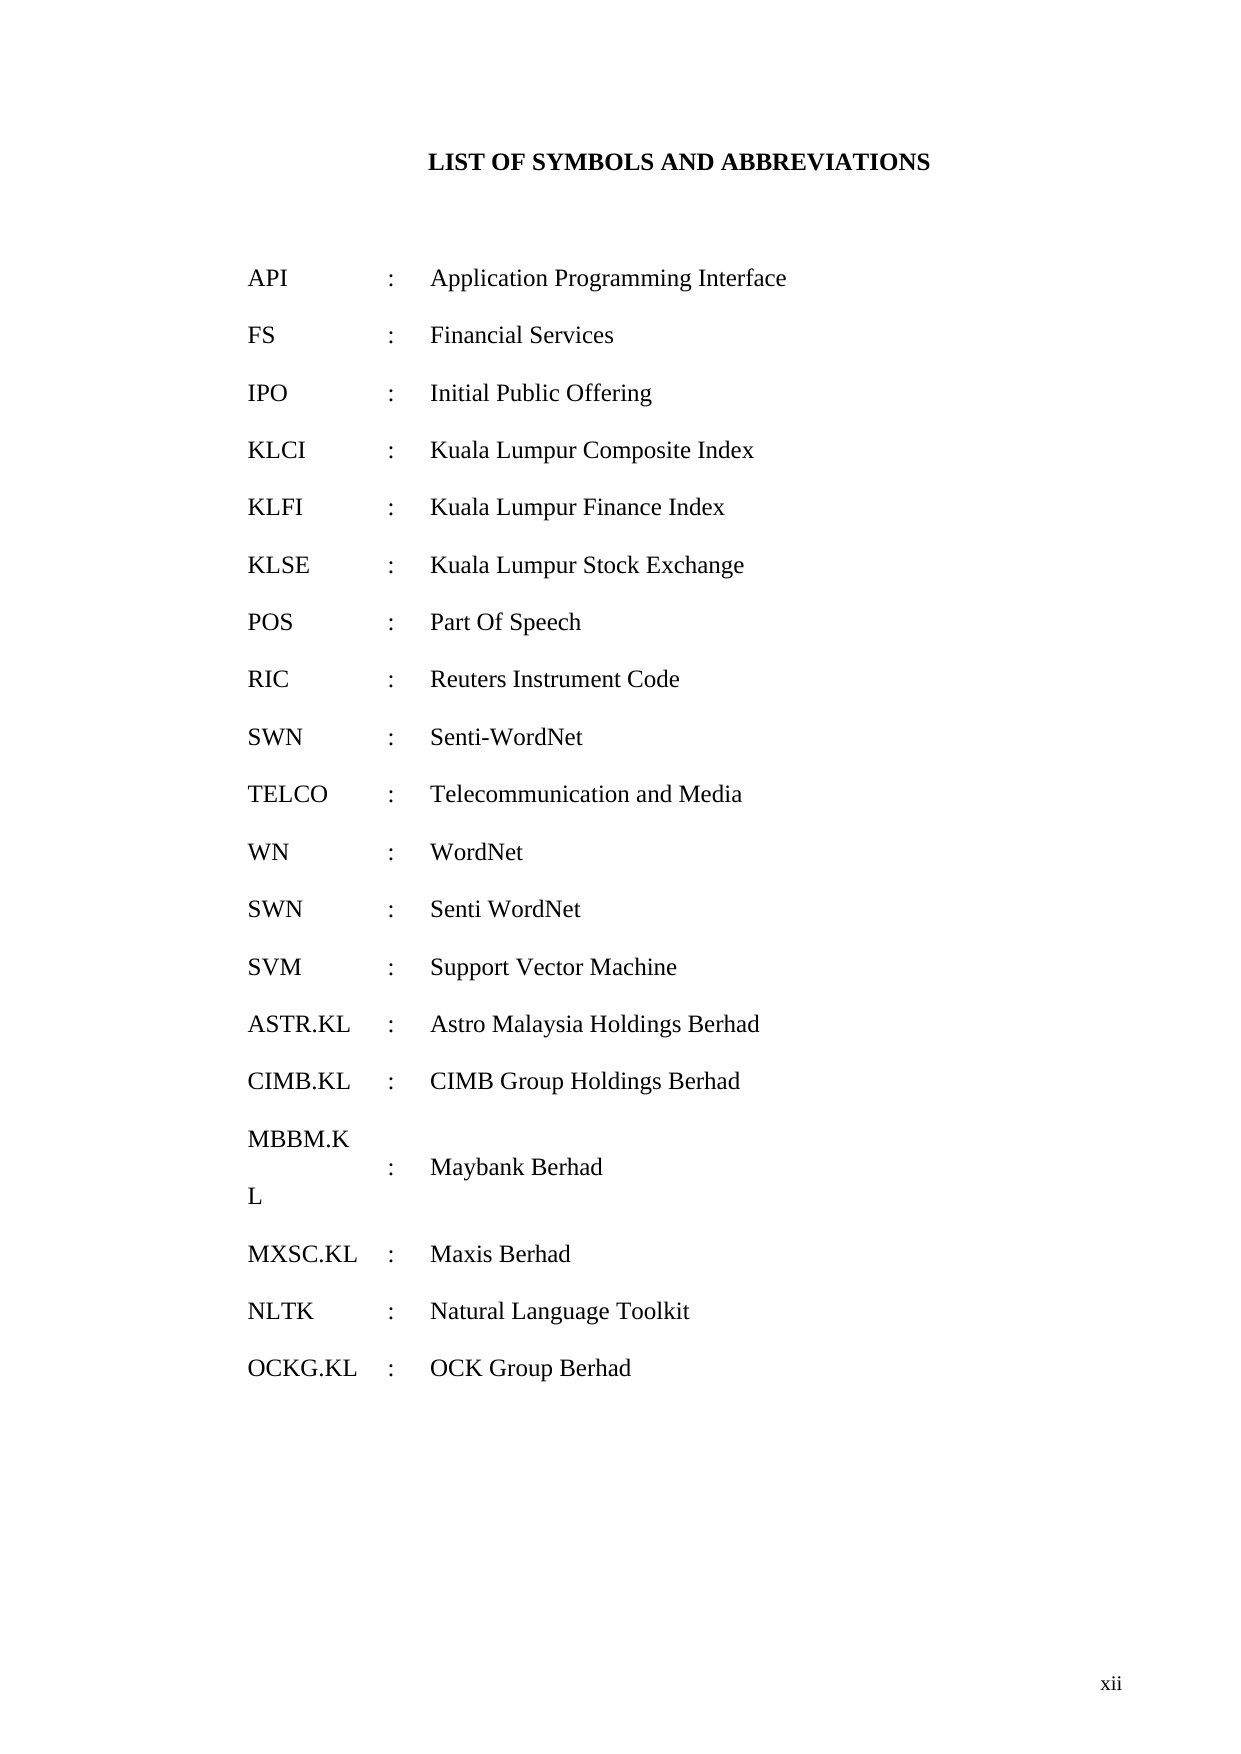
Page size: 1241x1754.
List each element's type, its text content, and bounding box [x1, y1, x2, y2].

table_cell Kuala Lumpur Stock Exchange [419, 550, 1122, 607]
table_cell KLCI [236, 435, 376, 492]
table_cell RIC [236, 665, 376, 722]
table_cell : [376, 1354, 419, 1411]
table_cell WordNet [419, 837, 1122, 894]
table_cell : [376, 1296, 419, 1353]
title List of Symbols and Abbreviations [236, 147, 1122, 176]
table_cell POS [236, 607, 376, 664]
table_cell TELCO [236, 779, 376, 837]
table_cell Senti-WordNet [419, 722, 1122, 779]
table_cell MXSC.KL [236, 1239, 376, 1296]
table_cell KLSE [236, 550, 376, 607]
table_cell CIMB.KL [236, 1066, 376, 1124]
table_cell : [376, 435, 419, 492]
table_cell : [376, 837, 419, 894]
table_cell : [376, 779, 419, 837]
table_cell IPO [236, 378, 376, 435]
table_cell Kuala Lumpur Finance Index [419, 493, 1122, 550]
table_header : [376, 263, 419, 320]
table_cell : [376, 1124, 419, 1239]
table_cell : [376, 550, 419, 607]
table_cell SVM [236, 952, 376, 1009]
table_cell Maxis Berhad [419, 1239, 1122, 1296]
table_cell Reuters Instrument Code [419, 665, 1122, 722]
table_header Application Programming Interface [419, 263, 1122, 320]
table_cell : [376, 607, 419, 664]
table_cell Part Of Speech [419, 607, 1122, 664]
table_cell : [376, 665, 419, 722]
table_cell Initial Public Offering [419, 378, 1122, 435]
table_cell Financial Services [419, 320, 1122, 378]
table_header API [236, 263, 376, 320]
table_cell : [376, 1239, 419, 1296]
table_cell KLFI [236, 493, 376, 550]
table_cell ASTR.KL [236, 1009, 376, 1066]
table_cell SWN [236, 722, 376, 779]
table_cell CIMB Group Holdings Berhad [419, 1066, 1122, 1124]
table_cell MBBM.KL [236, 1124, 376, 1239]
table_cell : [376, 1066, 419, 1124]
table_cell Telecommunication and Media [419, 779, 1122, 837]
table_cell : [376, 1009, 419, 1066]
table_cell : [376, 320, 419, 378]
table_cell FS [236, 320, 376, 378]
table_cell : [376, 378, 419, 435]
table_cell Support Vector Machine [419, 952, 1122, 1009]
table_cell : [376, 493, 419, 550]
table_cell Natural Language Toolkit [419, 1296, 1122, 1353]
table_cell NLTK [236, 1296, 376, 1353]
table_cell Maybank Berhad [419, 1124, 1122, 1239]
table_cell OCKG.KL [236, 1354, 376, 1411]
table_cell Senti WordNet [419, 894, 1122, 952]
table_cell Astro Malaysia Holdings Berhad [419, 1009, 1122, 1066]
table_cell WN [236, 837, 376, 894]
table_cell : [376, 722, 419, 779]
table_cell OCK Group Berhad [419, 1354, 1122, 1411]
table_cell : [376, 894, 419, 952]
table_cell Kuala Lumpur Composite Index [419, 435, 1122, 492]
table_cell : [376, 952, 419, 1009]
table_cell SWN [236, 894, 376, 952]
